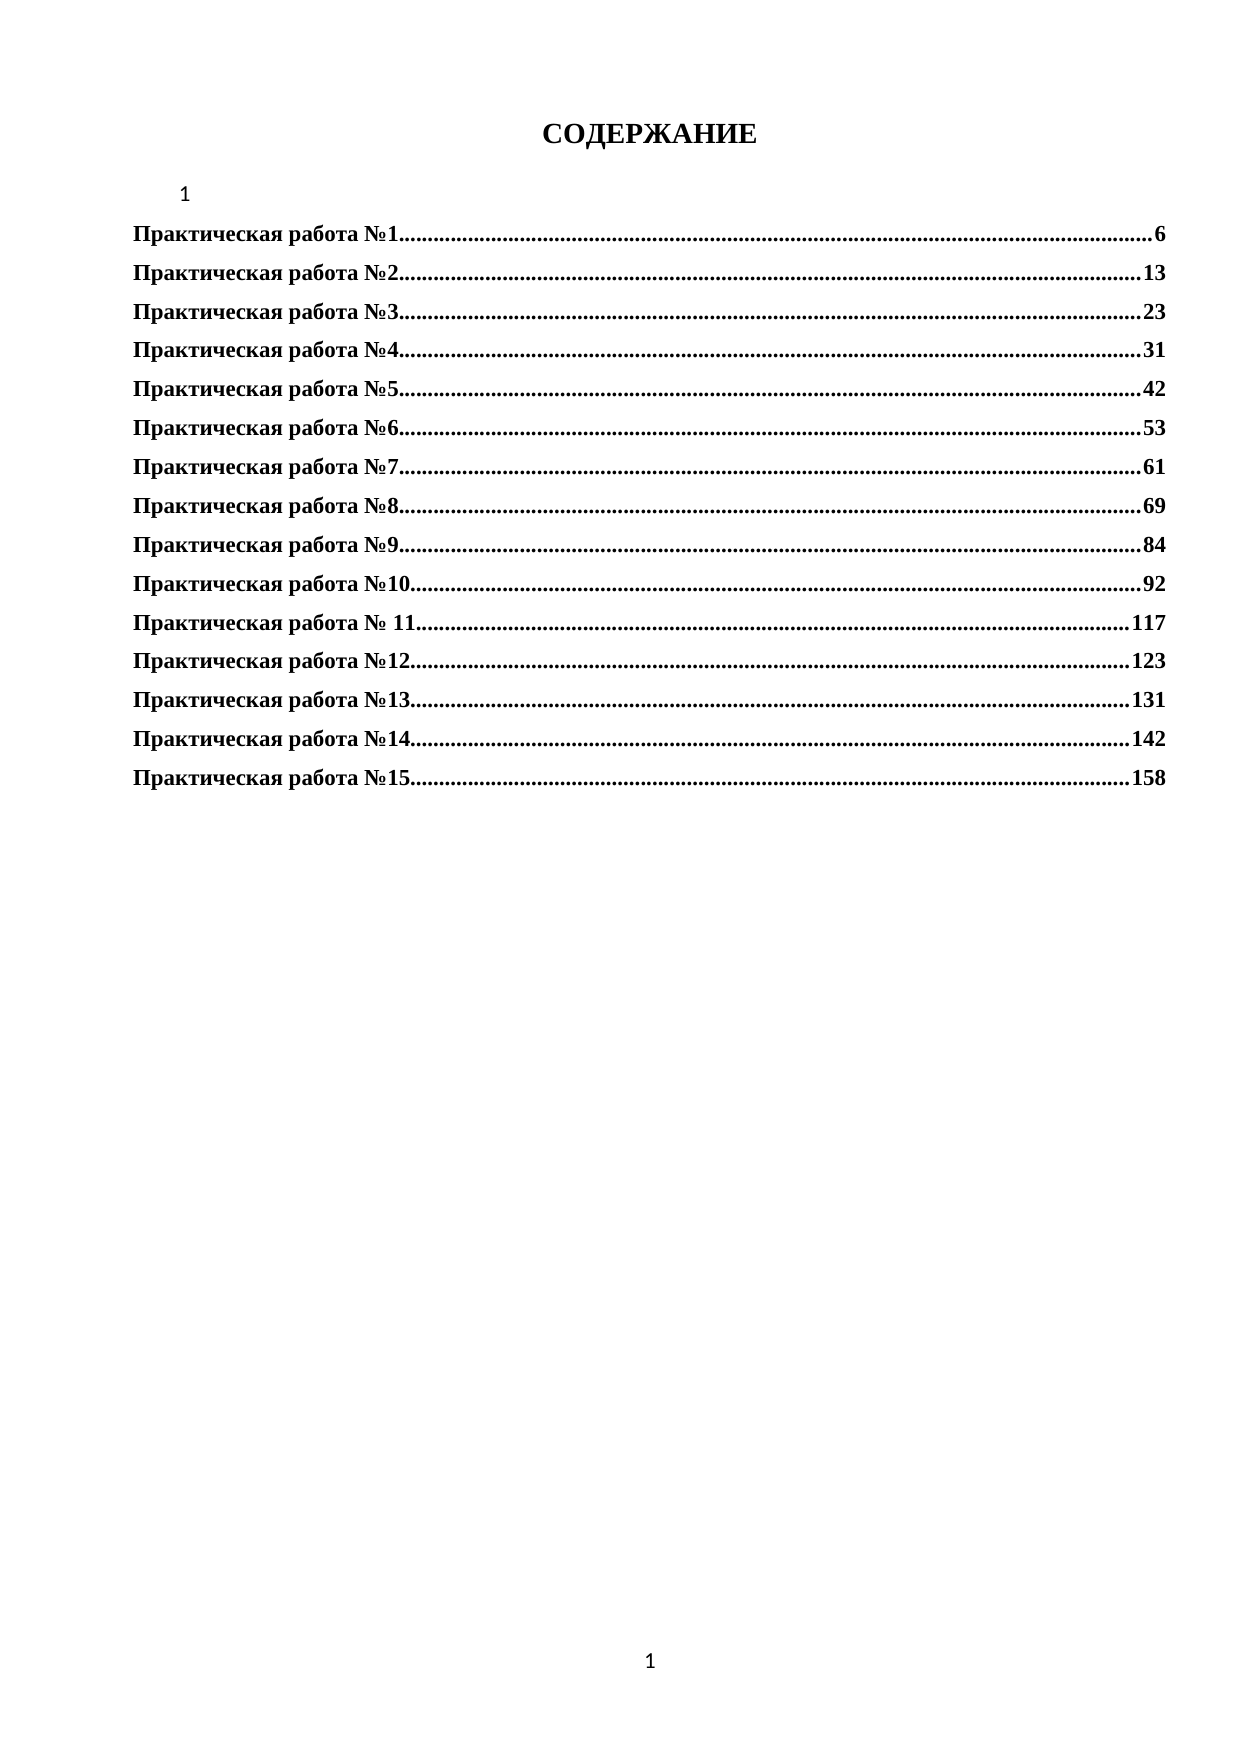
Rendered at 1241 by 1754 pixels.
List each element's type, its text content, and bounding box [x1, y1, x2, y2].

subtitle СОДЕРЖАНИЕ [144, 117, 1155, 150]
